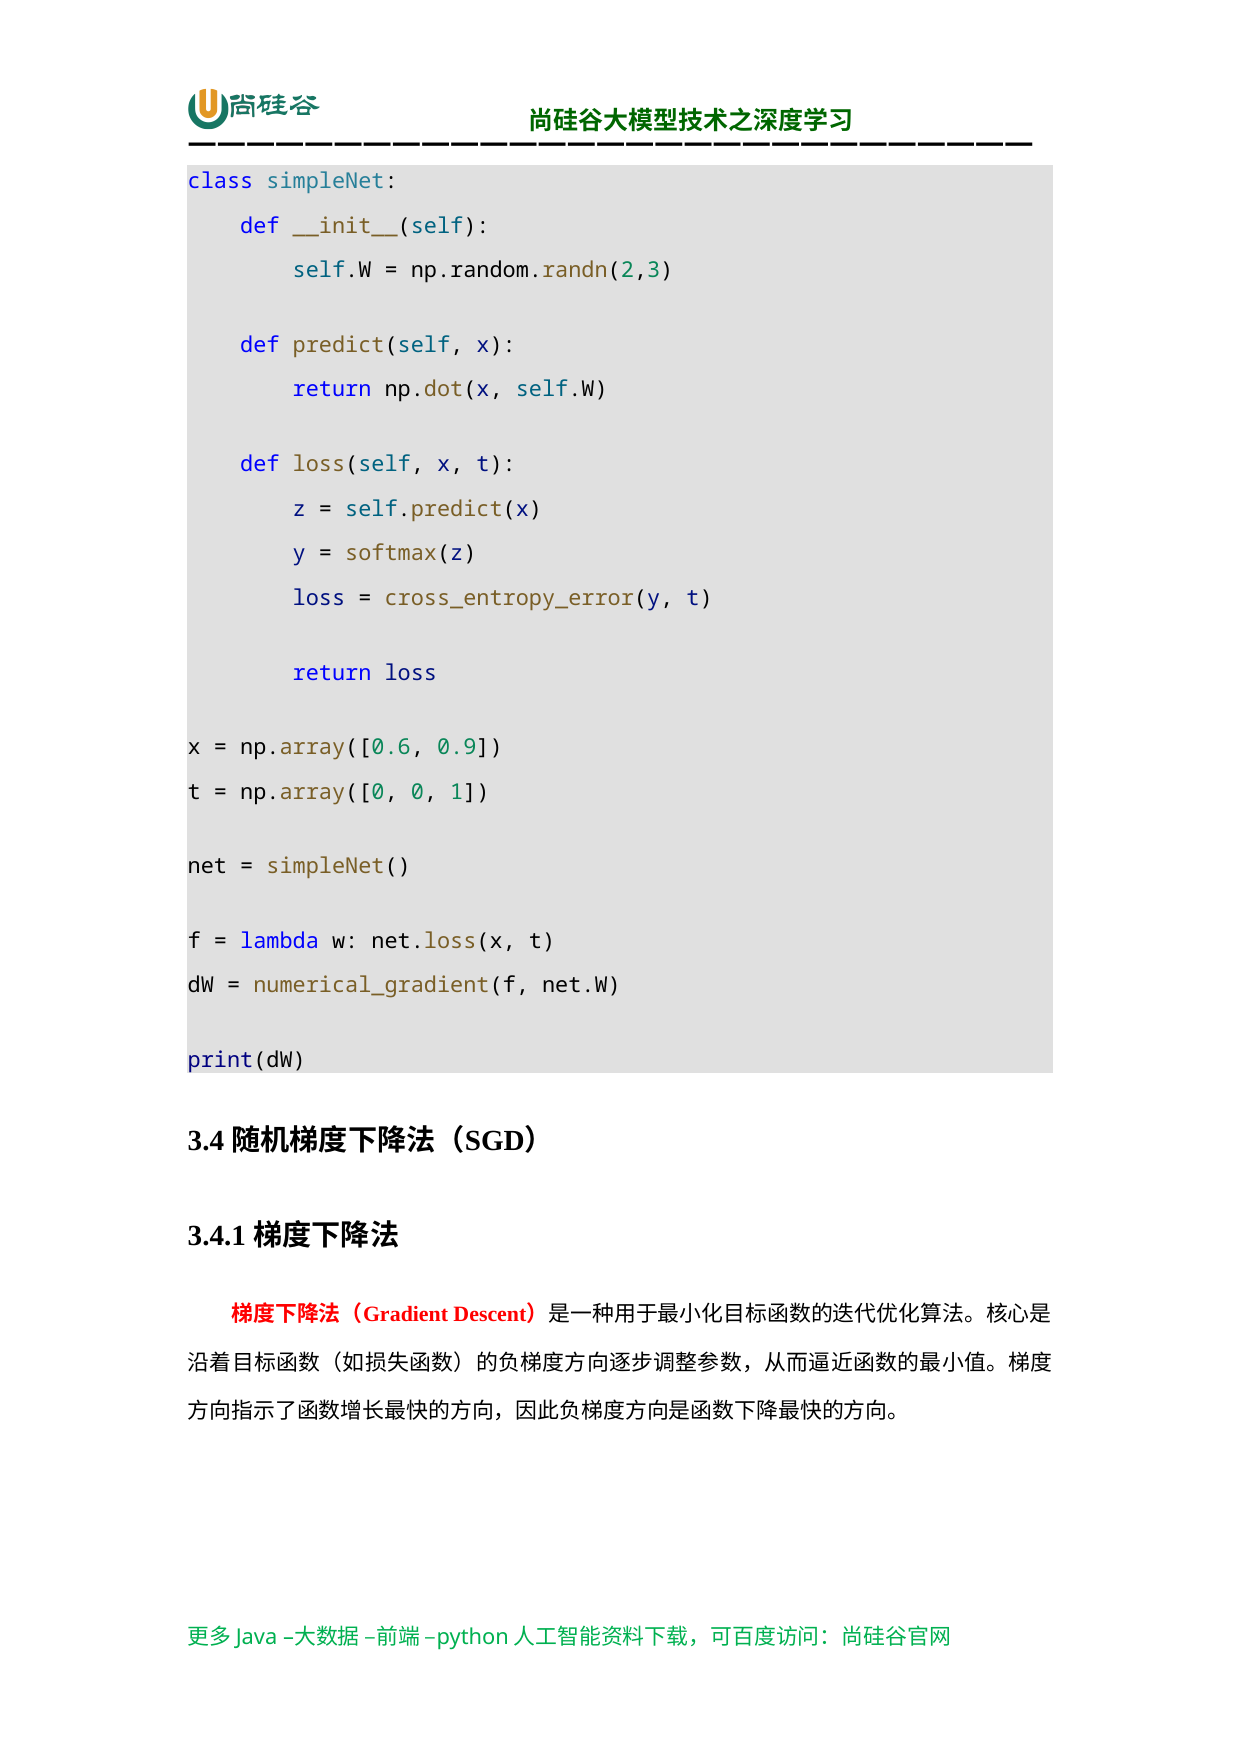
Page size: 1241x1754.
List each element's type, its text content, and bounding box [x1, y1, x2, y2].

text 随机梯度下降法（SGD） [187, 1105, 1053, 1170]
picture [187, 88, 321, 130]
text 梯度下降法（Gradient Descent）是一种用于最小化目标函数的迭代优化算法。核心是沿着目标函数（如损失函数）的负梯度方向逐步调整参数，从而逼近函数的最小值。梯度方向指示了函数增长最快的方向，因此负梯度方向是函数下降最快的方向。 [187, 1296, 1053, 1426]
text 梯度下降法 [187, 1200, 1053, 1265]
text class simpleNet: def __init__(self): self.W = np.random.randn(2,3) def predict(self, x): return np.dot(x, self.W) def loss(self, x, t): z = self.predict(x) y = softmax(z) loss = cross_entropy_error(y, t) return loss x = np.array([0.6, 0.9]) t = np.array([0, 0, 1]) net = simpleNet() f = lambda w: net.loss(x, t) dW = numerical_gradient(f, net.W) print(dW) [187, 165, 1053, 1073]
